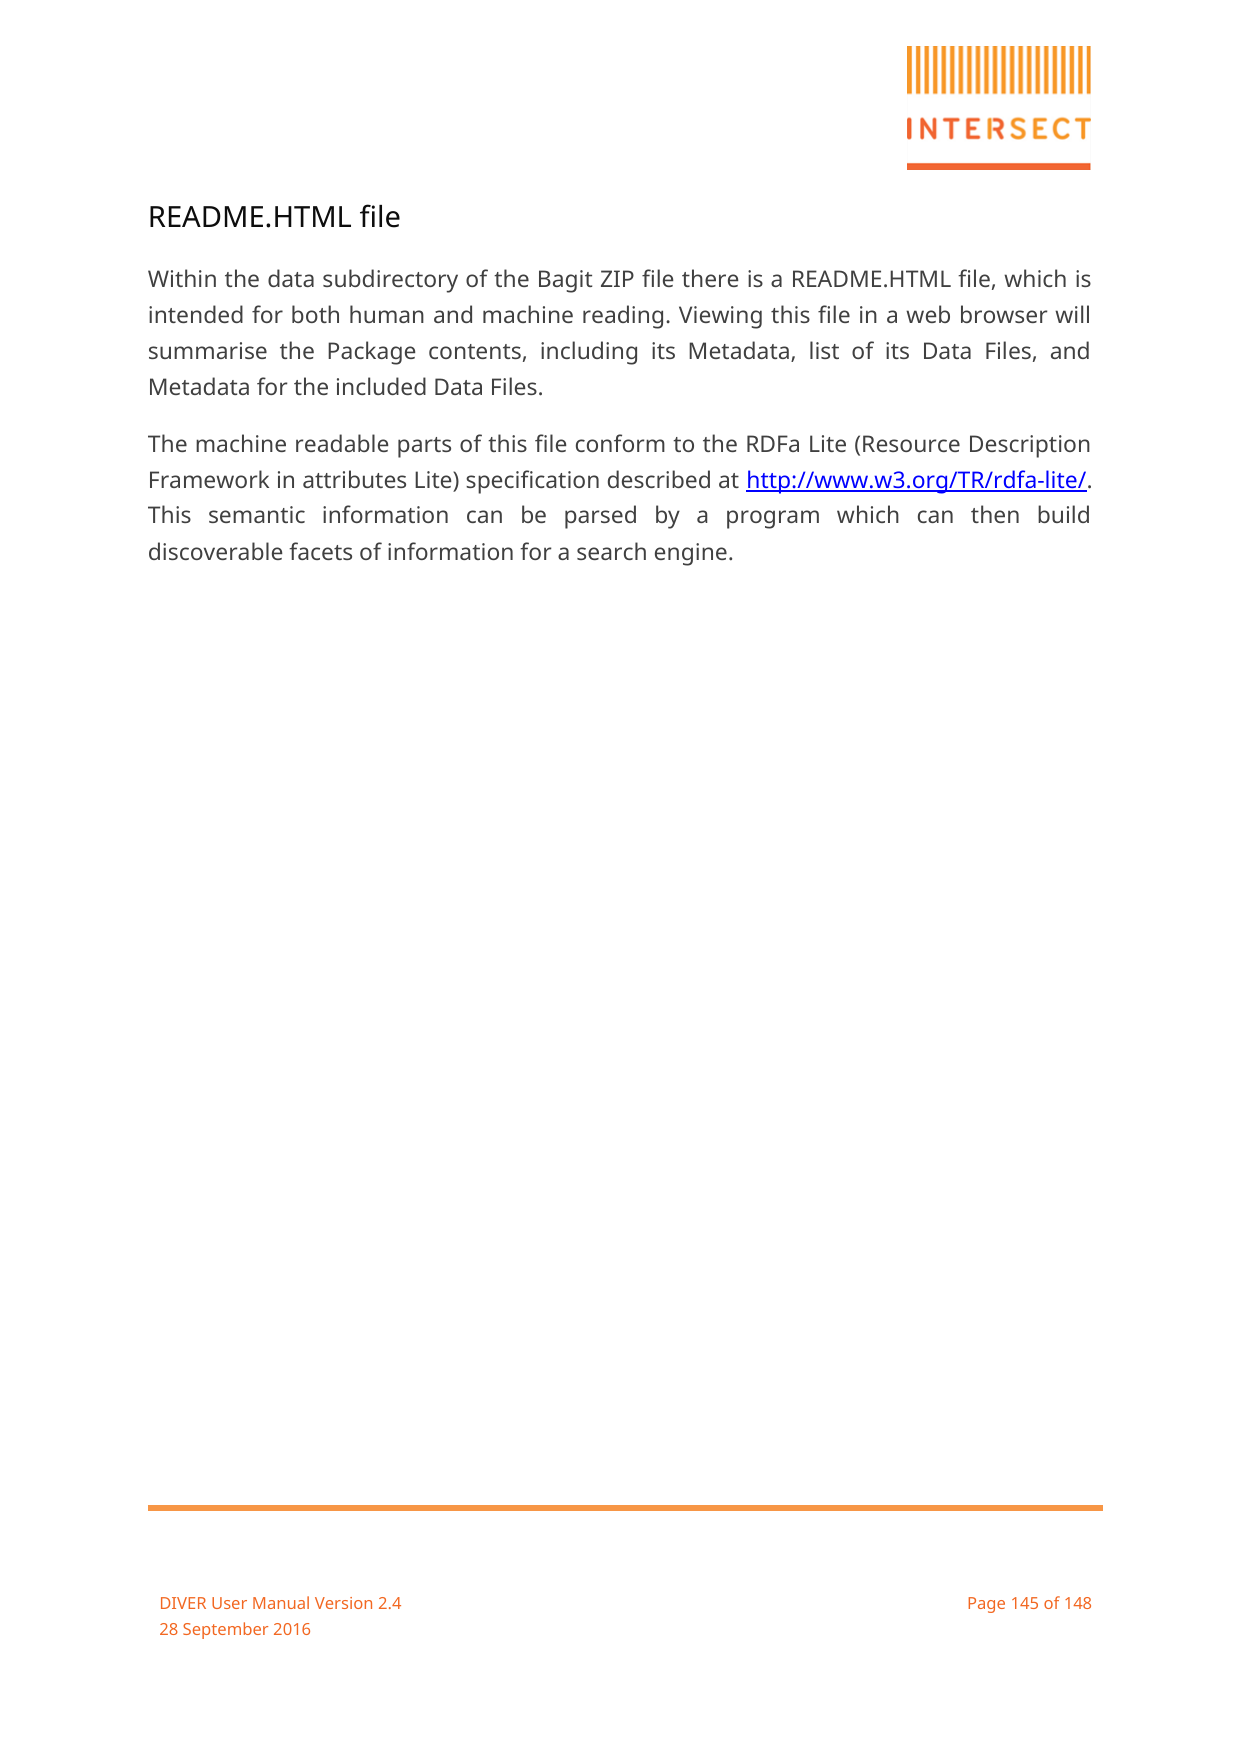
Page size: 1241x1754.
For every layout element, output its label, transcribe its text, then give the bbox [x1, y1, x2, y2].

text The machine readable parts of this file conform to the RDFa Lite (Resource Description Framework in attributes Lite) specification described at http://www.w3.org/TR/rdfa-lite/. This semantic information can be parsed by a program which can then build discoverable facets of information for a search engine. [148, 428, 1092, 567]
picture [905, 44, 1093, 172]
subtitle README.HTML file [148, 197, 1092, 236]
text Within the data subdirectory of the Bagit ZIP file there is a README.HTML file, which is intended for both human and machine reading. Viewing this file in a web browser will summarise the Package contents, including its Metadata, list of its Data Files, and Metadata for the included Data Files. [148, 263, 1092, 402]
